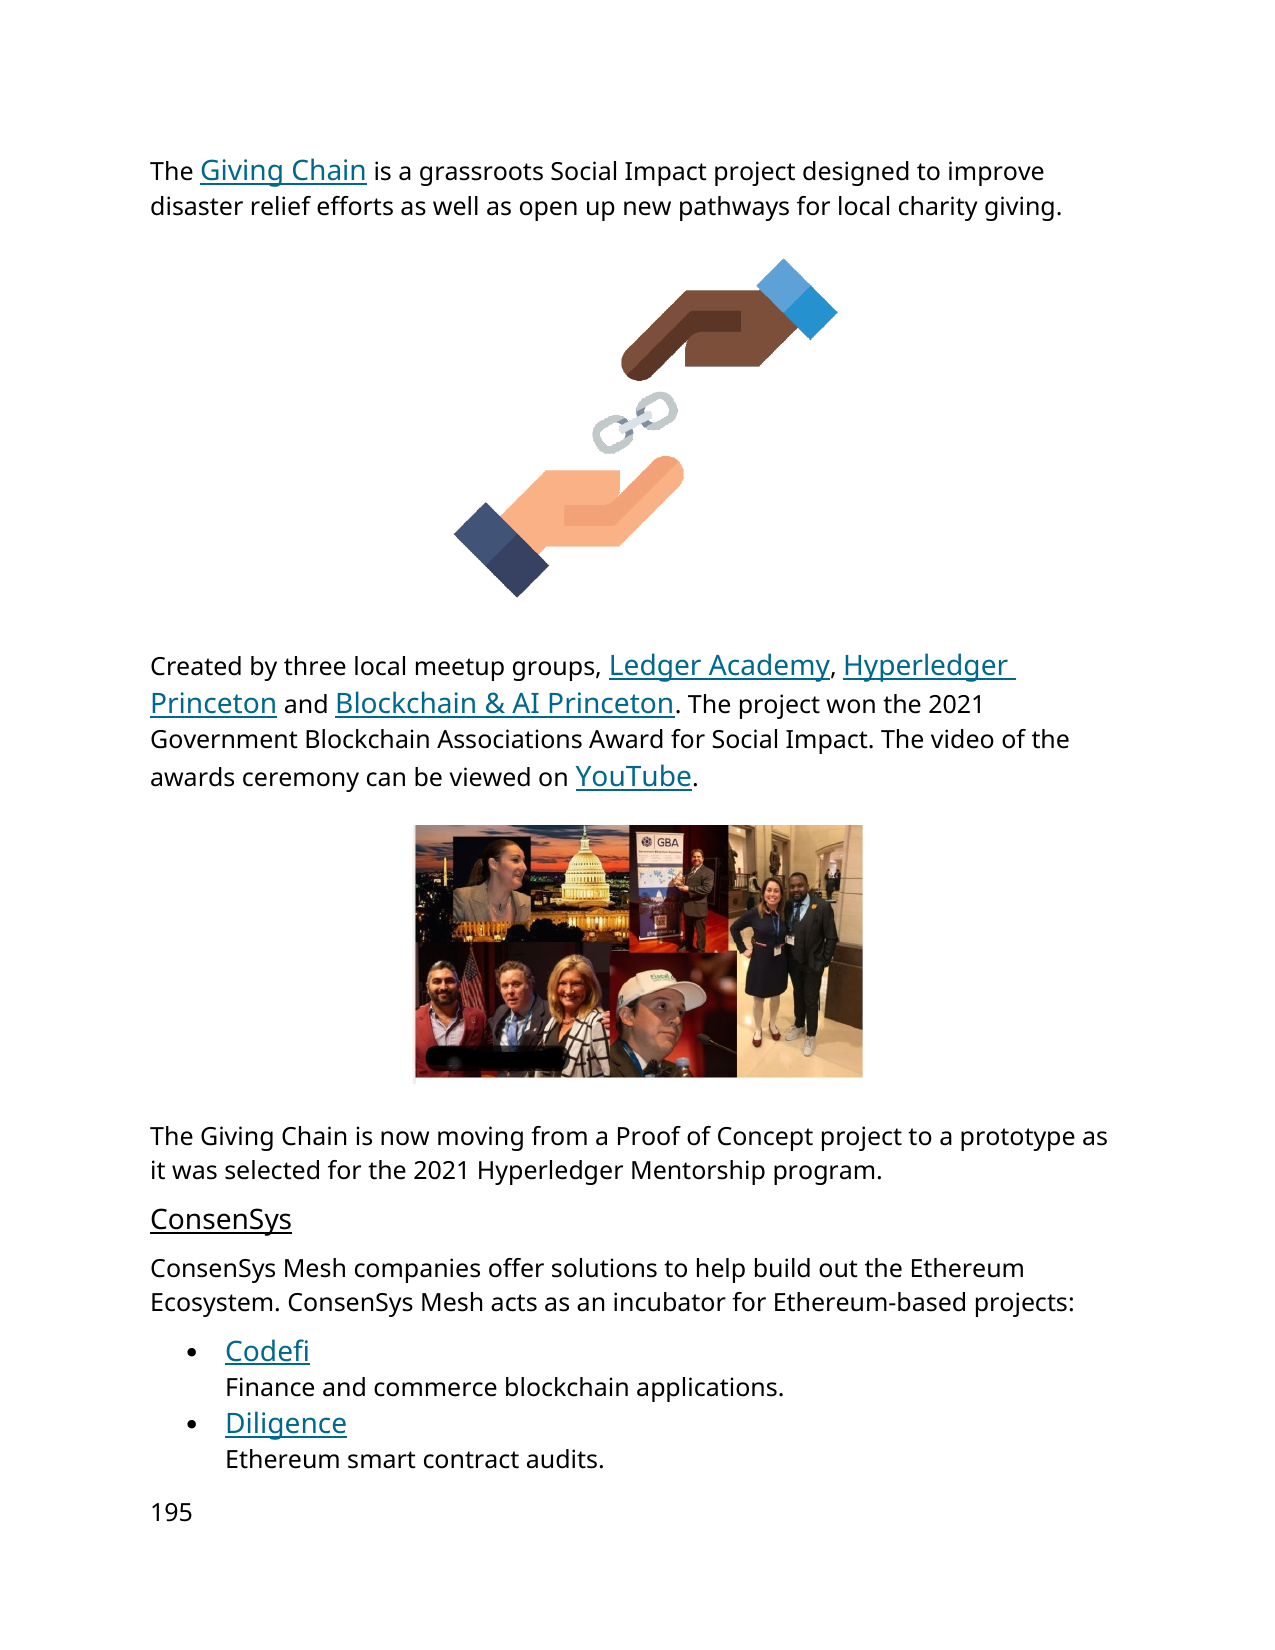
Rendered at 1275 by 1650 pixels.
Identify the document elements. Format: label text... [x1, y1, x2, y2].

picture [412, 825, 863, 1084]
text The Giving Chain is now moving from a Proof of Concept project to a prototype as it was selected for the 2021 Hyperledger Mentorship program. [150, 1119, 1125, 1187]
text The Giving Chain is a grassroots Social Impact project designed to improve disaster relief efforts as well as open up new pathways for local charity giving. [150, 150, 1125, 222]
text ConsenSys Mesh companies offer solutions to help build out the Ethereum Ecosystem. ConsenSys Mesh acts as an incubator for Ethereum-based projects: [150, 1250, 1125, 1318]
list Codefi Finance and commerce blockchain applications. [187, 1331, 1125, 1403]
picture [412, 253, 863, 610]
list Diligence Ethereum smart contract audits. [187, 1403, 1125, 1476]
text Created by three local meetup groups, Ledger Academy, Hyperledger Princeton and Blockchain & AI Princeton. The project won the 2021 Government Blockchain Associations Award for Social Impact. The video of the awards ceremony can be viewed on YouTube. [150, 645, 1125, 794]
subtitle ConsenSys [150, 1199, 1125, 1238]
